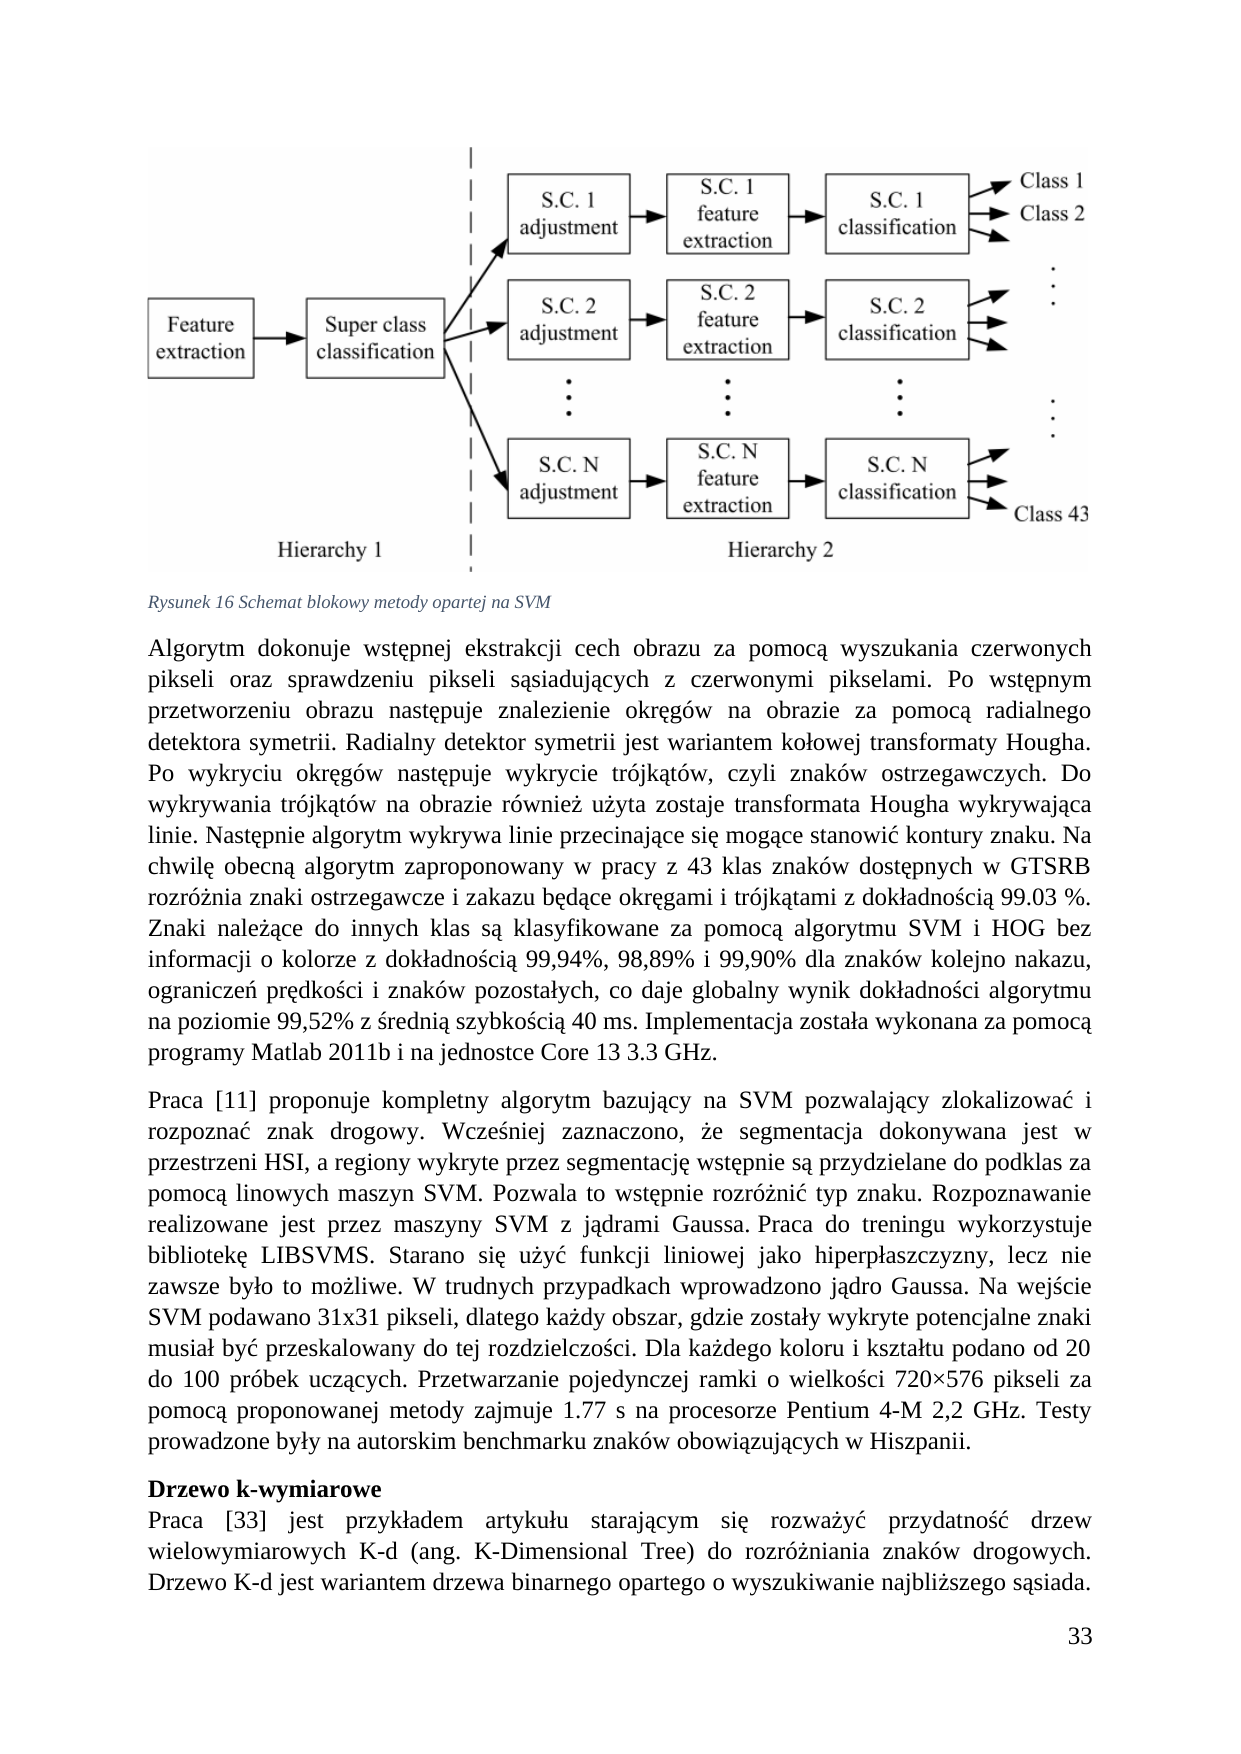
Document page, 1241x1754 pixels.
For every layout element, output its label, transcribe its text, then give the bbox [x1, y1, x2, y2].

text Praca proponuje kompletny algorytm bazujący na SVM pozwalający zlokalizować i rozpoznać znak drogowy. Wcześniej zaznaczono, że segmentacja dokonywana jest w przestrzeni HSI, a regiony wykryte przez segmentację wstępnie są przydzielane do podklas za pomocą linowych maszyn SVM. Pozwala to wstępnie rozróżnić typ znaku. Rozpoznawanie realizowane jest przez maszyny SVM z jądrami Gaussa. Praca do treningu wykorzystuje bibliotekę LIBSVMS. Starano się użyć funkcji liniowej jako hiperpłaszczyzny, lecz nie zawsze było to możliwe. W trudnych przypadkach wprowadzono jądro Gaussa. Na wejście SVM podawano 31x31 pikseli, dlatego każdy obszar, gdzie zostały wykryte potencjalne znaki musiał być przeskalowany do tej rozdzielczości. Dla każdego koloru i kształtu podano od 20 do 100 próbek uczących. Przetwarzanie pojedynczej ramki o wielkości 720×576 pikseli za pomocą proponowanej metody zajmuje 1.77 s na procesorze Pentium 4-M 2,2 GHz. Testy prowadzone były na autorskim benchmarku znaków obowiązujących w Hiszpanii. [148, 1085, 1092, 1455]
subtitle Drzewo k-wymiarowe [148, 1474, 1092, 1503]
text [148, 1505, 1092, 1596]
text Algorytm dokonuje wstępnej ekstrakcji cech obrazu za pomocą wyszukania czerwonych pikseli oraz sprawdzeniu pikseli sąsiadujących z czerwonymi pikselami. Po wstępnym przetworzeniu obrazu następuje znalezienie okręgów na obrazie za pomocą radialnego detektora symetrii. Radialny detektor symetrii jest wariantem kołowej transformaty Hougha. Po wykryciu okręgów następuje wykrycie trójkątów, czyli znaków ostrzegawczych. Do wykrywania trójkątów na obrazie również użyta zostaje transformata Hougha wykrywająca linie. Następnie algorytm wykrywa linie przecinające się mogące stanowić kontury znaku. Na chwilę obecną algorytm zaproponowany w pracy z 43 klas znaków dostępnych w GTSRB rozróżnia znaki ostrzegawcze i zakazu będące okręgami i trójkątami z dokładnością 99.03 %. Znaki należące do innych klas są klasyfikowane za pomocą algorytmu SVM i HOG bez informacji o kolorze z dokładnością 99,94%, 98,89% i 99,90% dla znaków kolejno nakazu, ograniczeń prędkości i znaków pozostałych, co daje globalny wynik dokładności algorytmu na poziomie 99,52% z średnią szybkością 40 ms. Implementacja została wykonana za pomocą programy Matlab 2011b i na jednostce Core 13 3.3 GHz. [148, 633, 1092, 1066]
text Rysunek 16 Schemat blokowy metody opartej na SVM [148, 591, 1092, 613]
picture [147, 147, 1089, 572]
